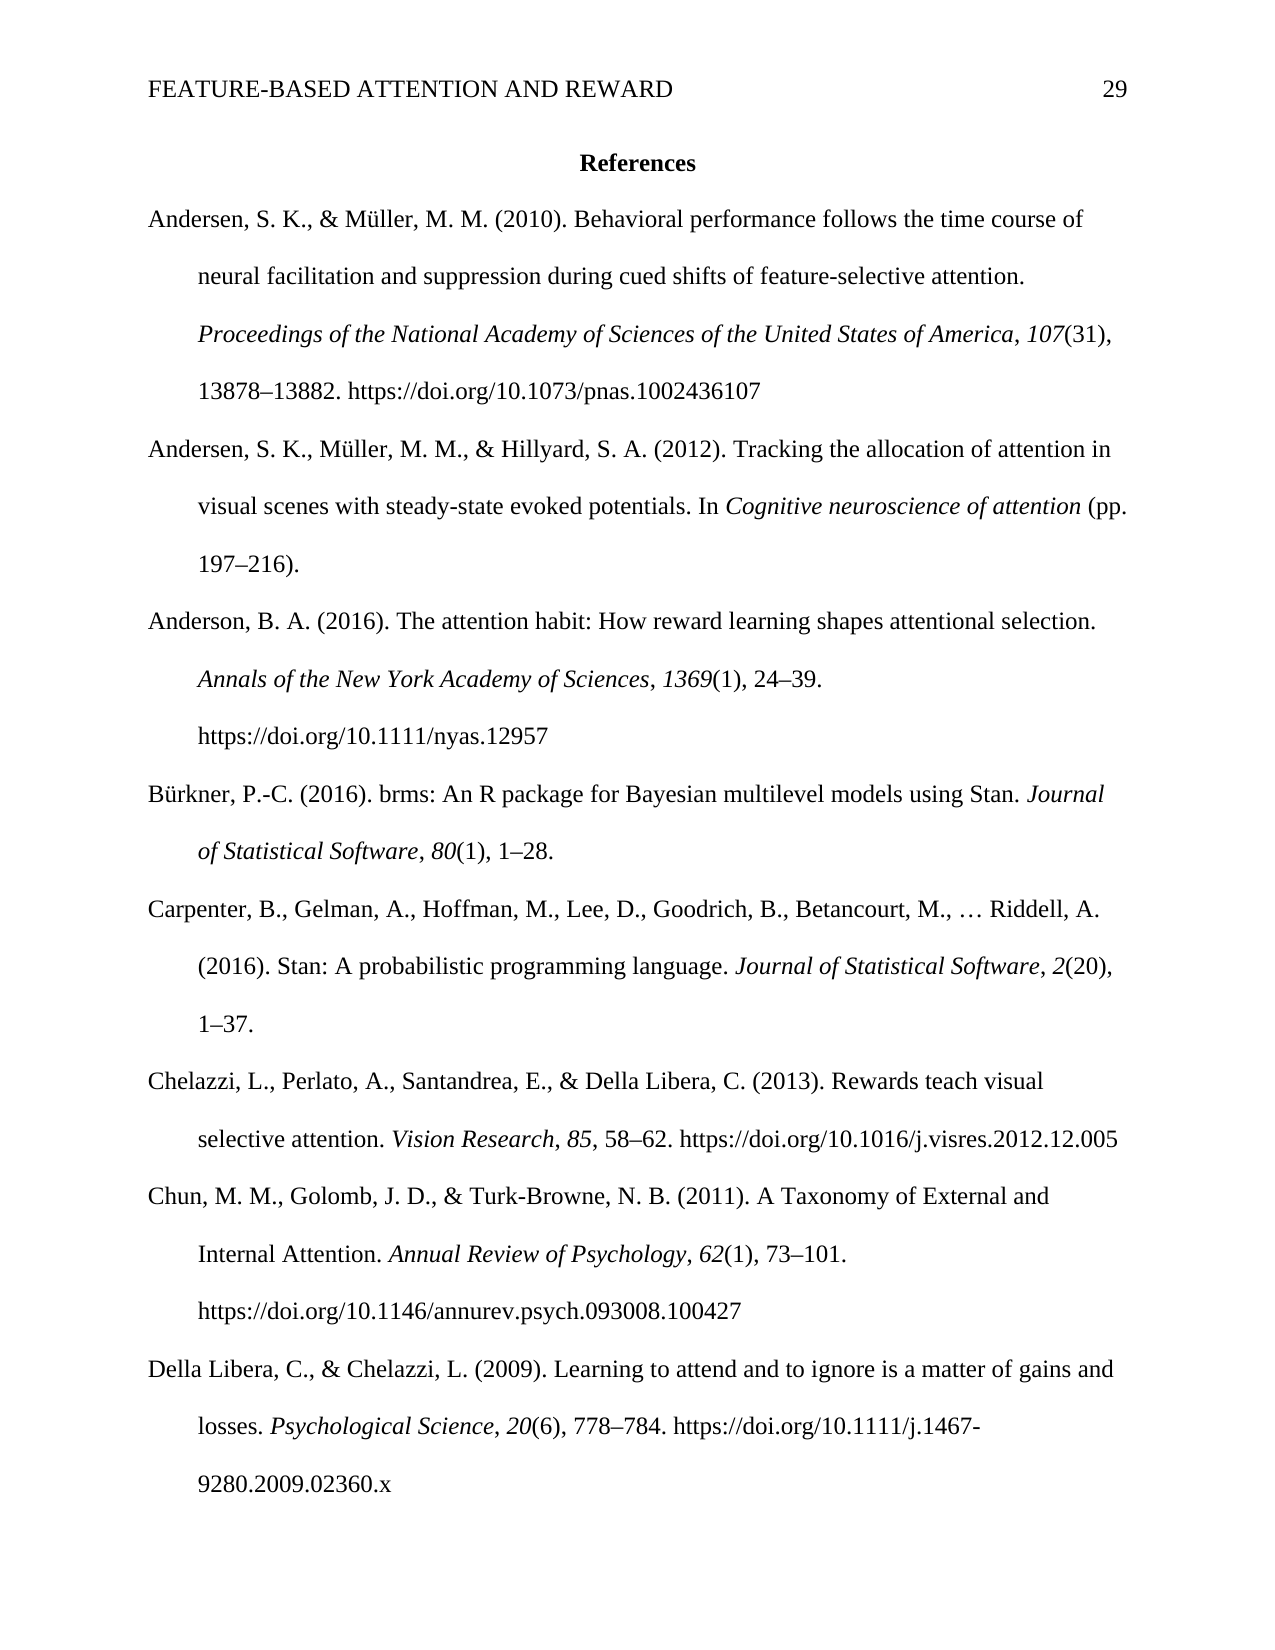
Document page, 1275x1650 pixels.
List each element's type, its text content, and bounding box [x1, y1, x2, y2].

text Anderson, B. A. (2016). The attention habit: How reward learning shapes attentional selection. Annals of the New York Academy of Sciences, 1369(1), 24–39. https://doi.org/10.1111/nyas.12957 [148, 606, 1127, 750]
text Chun, M. M., Golomb, J. D., & Turk-Browne, N. B. (2011). A Taxonomy of External and Internal Attention. Annual Review of Psychology, 62(1), 73–101. https://doi.org/10.1146/annurev.psych.093008.100427 [148, 1181, 1127, 1325]
text Carpenter, B., Gelman, A., Hoffman, M., Lee, D., Goodrich, B., Betancourt, M., … Riddell, A. (2016). Stan: A probabilistic programming language. Journal of Statistical Software, 2(20), 1–37. [148, 894, 1127, 1037]
text Chelazzi, L., Perlato, A., Santandrea, E., & Della Libera, C. (2013). Rewards teach visual selective attention. Vision Research, 85, 58–62. https://doi.org/10.1016/j.visres.2012.12.005 [148, 1066, 1127, 1152]
text Della Libera, C., & Chelazzi, L. (2009). Learning to attend and to ignore is a matter of gains and losses. Psychological Science, 20(6), 778–784. https://doi.org/10.1111/j.1467-9280.2009.02360.x [148, 1354, 1127, 1497]
text Andersen, S. K., Müller, M. M., & Hillyard, S. A. (2012). Tracking the allocation of attention in visual scenes with steady-state evoked potentials. In Cognitive neuroscience of attention (pp. 197–216). [148, 434, 1127, 577]
text Andersen, S. K., & Müller, M. M. (2010). Behavioral performance follows the time course of neural facilitation and suppression during cued shifts of feature-selective attention. Proceedings of the National Academy of Sciences of the United States of America, 107(31), 13878–13882. https://doi.org/10.1073/pnas.1002436107 [148, 204, 1127, 405]
text Bürkner, P.-C. (2016). brms: An R package for Bayesian multilevel models using Stan. Journal of Statistical Software, 80(1), 1–28. [148, 779, 1127, 865]
subtitle References [148, 148, 1127, 176]
